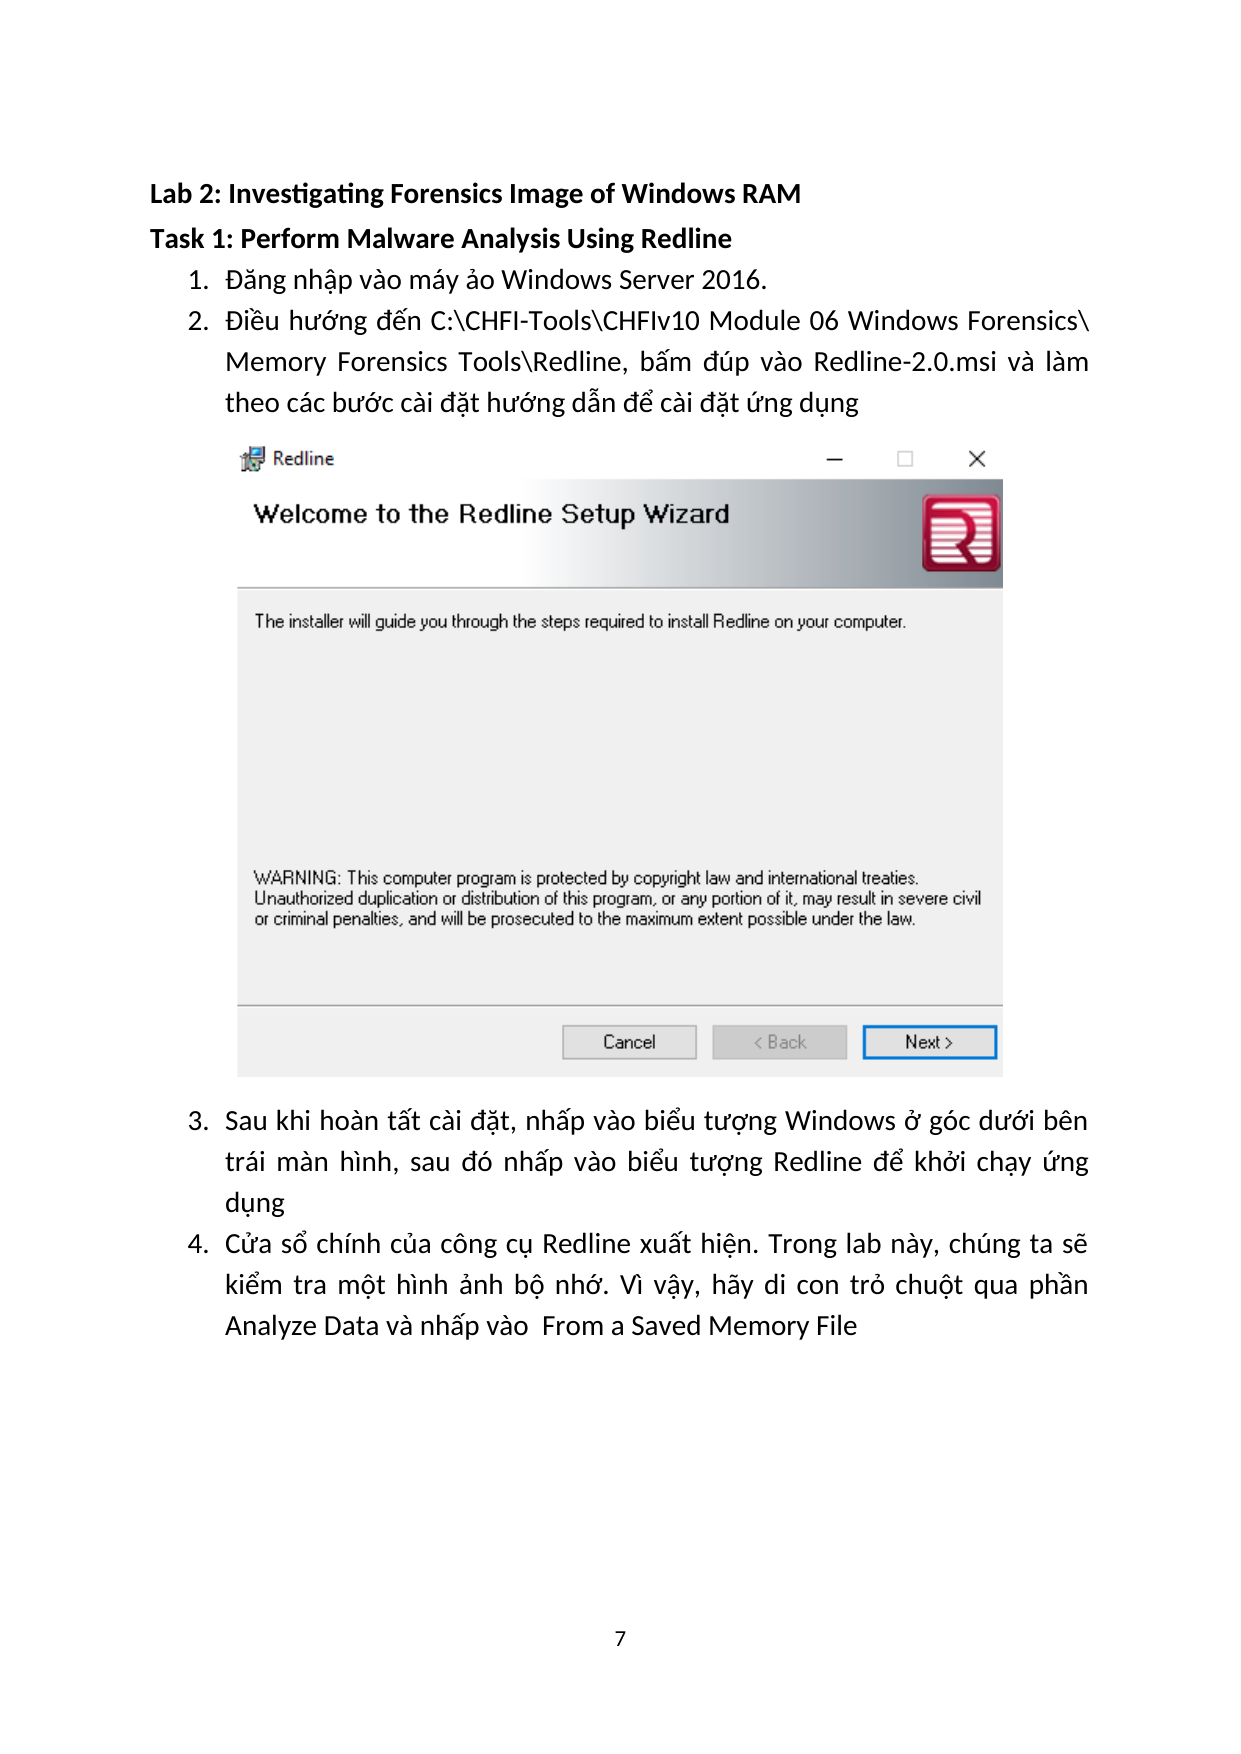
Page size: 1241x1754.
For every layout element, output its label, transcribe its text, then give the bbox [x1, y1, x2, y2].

list Điều hướng đến C:\CHFI-Tools\CHFIv10 Module 06 Windows Forensics\Memory Forensics Tools\Redline, bấm đúp vào Redline-2.0.msi và làm theo các bước cài đặt hướng dẫn để cài đặt ứng dụng [187, 302, 1090, 419]
list Sau khi hoàn tất cài đặt, nhấp vào biểu tượng Windows ở góc dưới bên trái màn hình, sau đó nhấp vào biểu tượng Redline để khởi chạy ứng dụng [187, 1102, 1090, 1219]
list Cửa sổ chính của công cụ Redline xuất hiện. Trong lab này, chúng ta sẽ kiểm tra một hình ảnh bộ nhớ. Vì vậy, hãy di con trỏ chuột qua phần Analyze Data và nhấp vào From a Saved Memory File [187, 1225, 1090, 1342]
subtitle Task 1: Perform Malware Analysis Using Redline [150, 220, 1090, 256]
subtitle Lab 2: Investigating Forensics Image of Windows RAM [150, 175, 1090, 211]
picture [237, 445, 1003, 1077]
list Đăng nhập vào máy ảo Windows Server 2016. [187, 261, 1090, 297]
